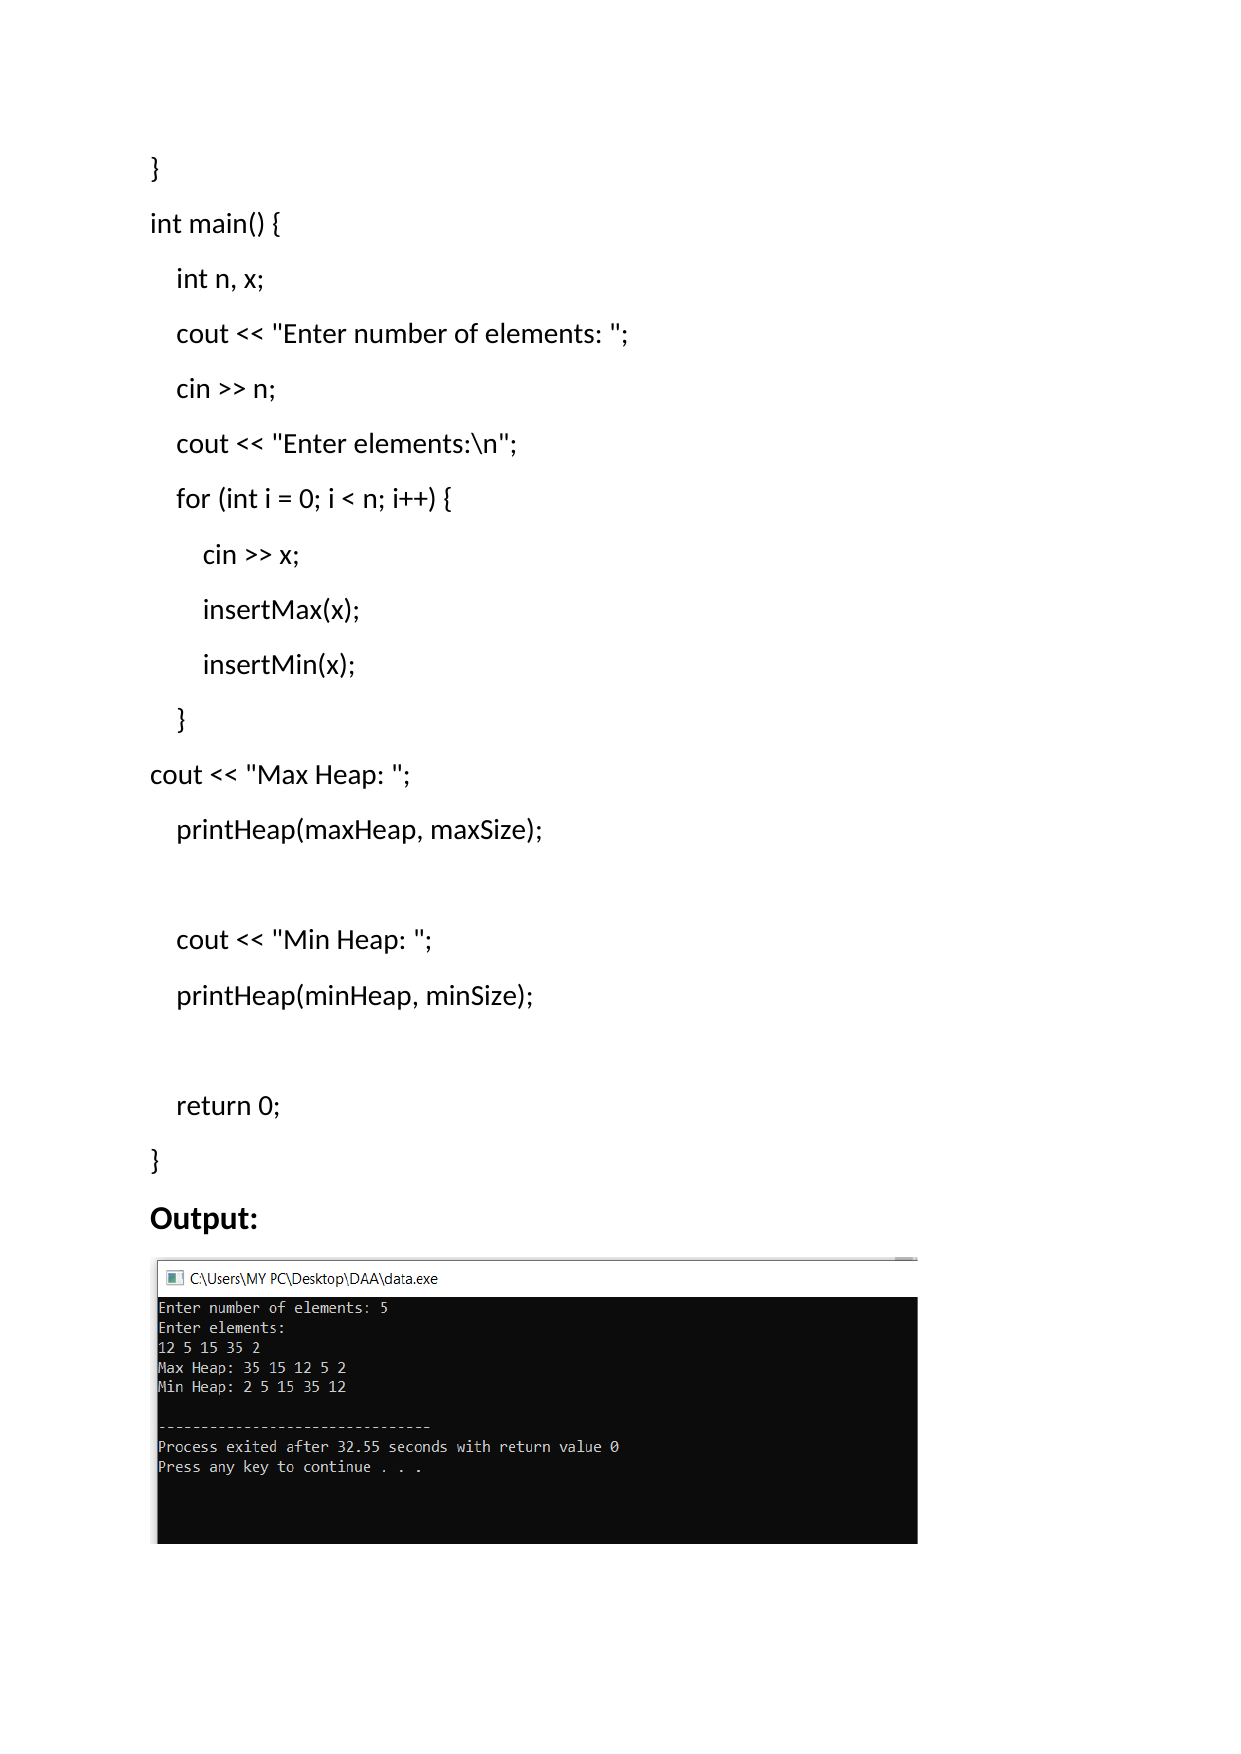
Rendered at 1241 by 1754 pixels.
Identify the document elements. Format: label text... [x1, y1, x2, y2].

text insertMin(x); [150, 646, 1090, 682]
text } [150, 701, 1090, 737]
text return 0; [150, 1087, 1090, 1122]
text cin >> n; [150, 370, 1090, 406]
text printHeap(minHeap, minSize); [150, 977, 1090, 1012]
text int n, x; [150, 260, 1090, 296]
text cout << "Max Heap: "; [150, 756, 1090, 792]
text } [150, 1142, 1090, 1177]
text cout << "Enter number of elements: "; [150, 315, 1090, 351]
text cout << "Min Heap: "; [150, 921, 1090, 957]
text Output: [150, 1197, 1090, 1238]
text for (int i = 0; i < n; i++) { [150, 481, 1090, 516]
text cout << "Enter elements:\n"; [150, 426, 1090, 461]
text } [150, 150, 1090, 186]
text cin >> x; [150, 536, 1090, 571]
text printHeap(maxHeap, maxSize); [150, 811, 1090, 847]
text int main() { [150, 205, 1090, 241]
text insertMax(x); [150, 591, 1090, 626]
picture [150, 1257, 918, 1544]
